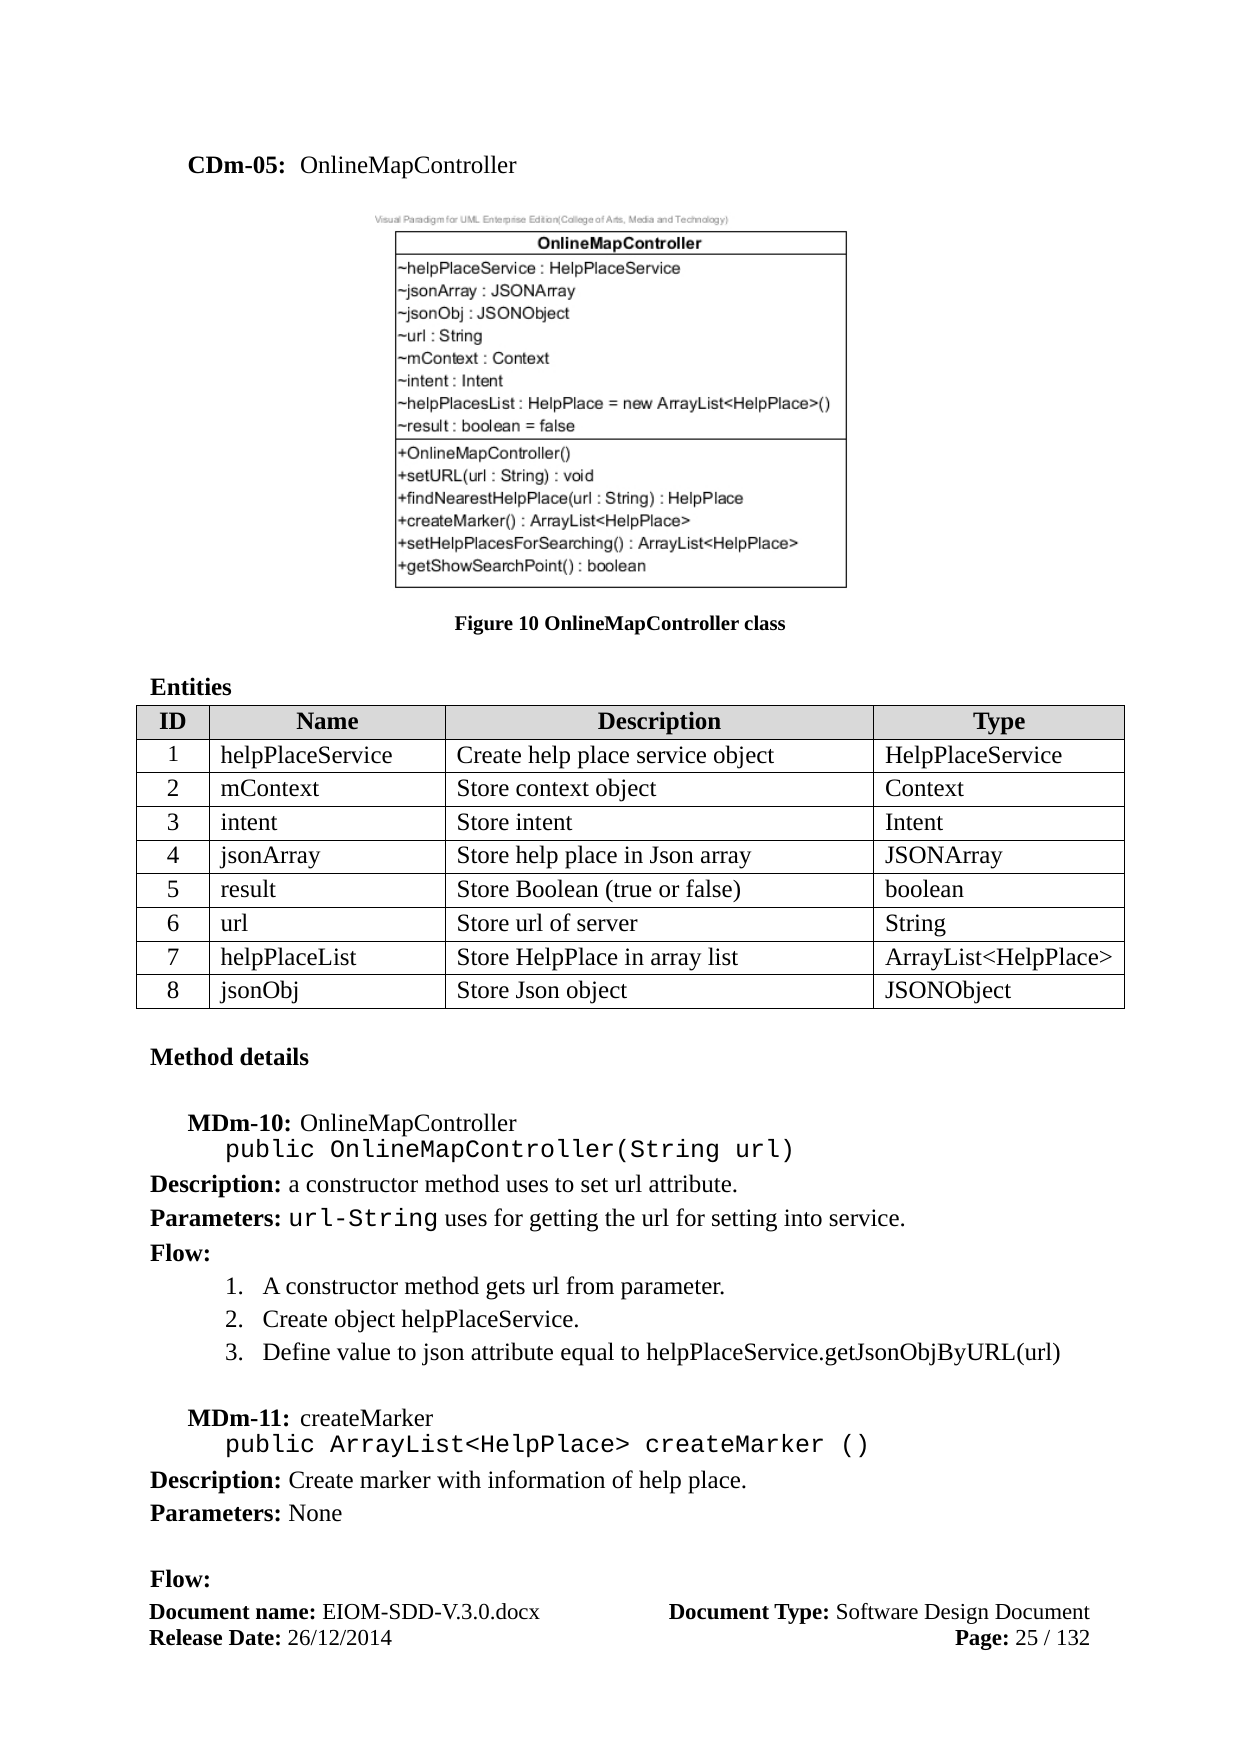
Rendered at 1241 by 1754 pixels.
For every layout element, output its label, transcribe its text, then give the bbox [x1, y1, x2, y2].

list Create object helpPlaceService. [225, 1304, 1090, 1333]
table_cell 5 [137, 874, 209, 907]
table_cell 4 [137, 841, 209, 873]
table_cell Store context object [446, 773, 873, 806]
table_cell helpPlaceList [210, 942, 445, 974]
table_cell jsonObj [210, 975, 445, 1008]
table_cell ArrayList<HelpPlace> [874, 942, 1124, 974]
list OnlineMapController [187, 150, 1090, 179]
text Entities [150, 672, 1090, 701]
table_cell Store intent [446, 807, 873, 839]
table_cell 3 [137, 807, 209, 839]
text Flow: [150, 1564, 1090, 1593]
table_cell HelpPlaceService [874, 740, 1124, 772]
table_cell Store Json object [446, 975, 873, 1008]
table_cell Store help place in Json array [446, 841, 873, 873]
table_cell Store HelpPlace in array list [446, 942, 873, 974]
table_cell 6 [137, 908, 209, 941]
text public ArrayList<HelpPlace> createMarker () [150, 1432, 1090, 1460]
table_header Name [210, 706, 445, 739]
table_cell 7 [137, 942, 209, 974]
table_cell boolean [874, 874, 1124, 907]
text public OnlineMapController(String url) [150, 1137, 1090, 1165]
table_header Description [446, 706, 873, 739]
table_cell Create help place service object [446, 740, 873, 772]
table_cell 8 [137, 975, 209, 1008]
table_cell intent [210, 807, 445, 839]
table_header Type [874, 706, 1124, 739]
table_cell 2 [137, 773, 209, 806]
table_cell 1 [137, 740, 209, 772]
table_cell JSONObject [874, 975, 1124, 1008]
table_cell Store url of server [446, 908, 873, 941]
picture [375, 211, 865, 607]
table_cell Intent [874, 807, 1124, 839]
table_cell helpPlaceService [210, 740, 445, 772]
list createMarker [187, 1403, 1090, 1432]
list A constructor method gets url from parameter. [225, 1271, 1090, 1300]
text Description: Create marker with information of help place. [150, 1465, 1090, 1493]
text Method details [150, 1042, 1090, 1071]
text Figure 10 OnlineMapController class [150, 611, 1090, 635]
table_cell url [210, 908, 445, 941]
table_cell mContext [210, 773, 445, 806]
table_cell Context [874, 773, 1124, 806]
text Parameters: url-String uses for getting the url for setting into service. [150, 1203, 1090, 1233]
table_header ID [137, 706, 209, 739]
table_cell String [874, 908, 1124, 941]
table_cell result [210, 874, 445, 907]
table_cell Store Boolean (true or false) [446, 874, 873, 907]
text Description: a constructor method uses to set url attribute. [150, 1169, 1090, 1198]
table_cell jsonArray [210, 841, 445, 873]
text Parameters: None [150, 1498, 1090, 1527]
list Define value to json attribute equal to helpPlaceService.getJsonObjByURL(url) [225, 1337, 1090, 1366]
text Flow: [150, 1238, 1090, 1267]
list OnlineMapController [187, 1108, 1090, 1137]
table_cell JSONArray [874, 841, 1124, 873]
